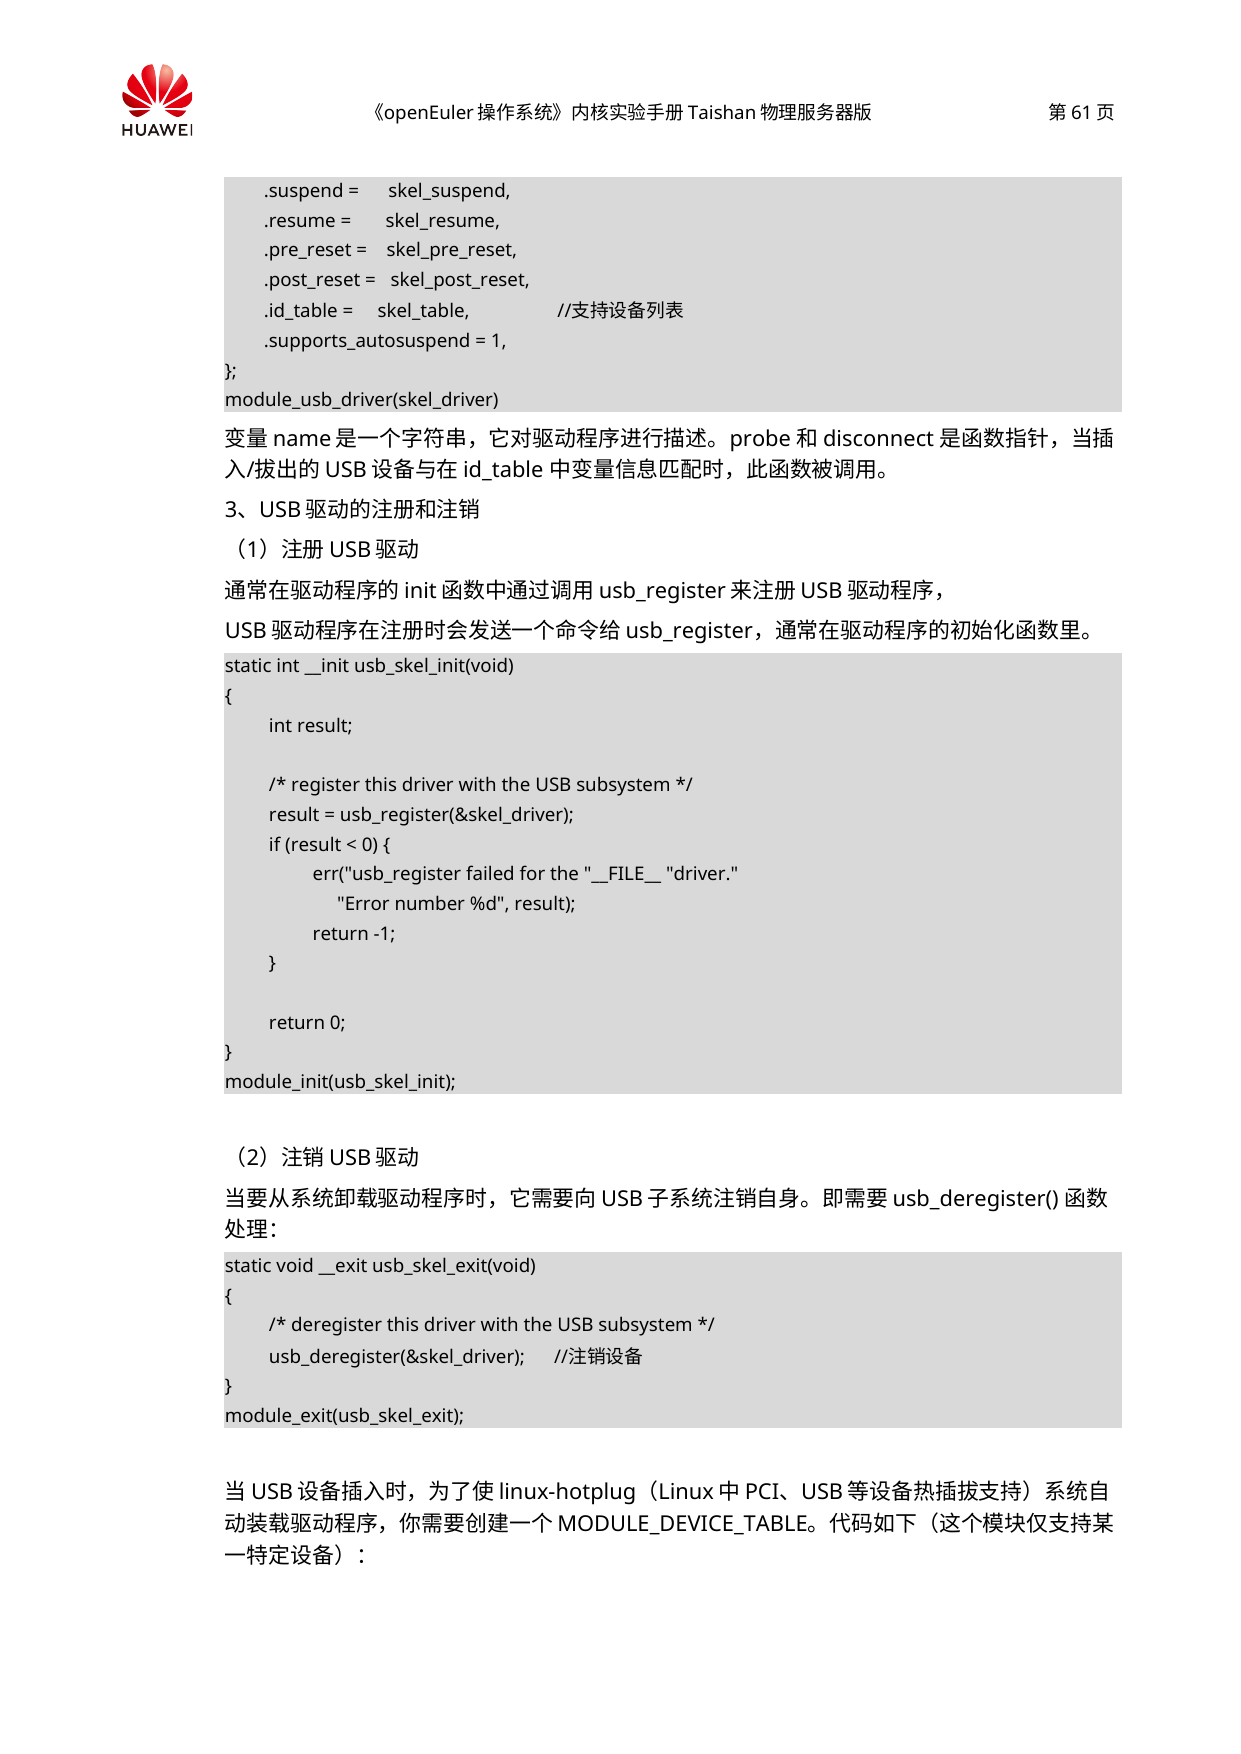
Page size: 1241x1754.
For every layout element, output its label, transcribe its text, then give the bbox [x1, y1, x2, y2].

text } [224, 950, 1122, 975]
text { [224, 682, 1122, 708]
picture [122, 64, 193, 136]
text /* deregister this driver with the USB subsystem */ [224, 1312, 1122, 1337]
text } [224, 1039, 1122, 1064]
text static void __exit usb_skel_exit(void) [224, 1252, 1122, 1278]
text 通常在驱动程序的init函数中通过调用usb_register来注册USB驱动程序， [224, 573, 1122, 604]
text static int __init usb_skel_init(void) [224, 653, 1122, 678]
text .resume = skel_resume, [224, 207, 1122, 232]
text "Error number %d", result); [224, 890, 1122, 916]
text module_init(usb_skel_init); [224, 1068, 1122, 1094]
text } [224, 1373, 1122, 1398]
text module_exit(usb_skel_exit); [224, 1402, 1122, 1428]
text return -1; [224, 920, 1122, 946]
text { [224, 1282, 1122, 1307]
text if (result < 0) { [224, 831, 1122, 856]
text USB驱动程序在注册时会发送一个命令给usb_register，通常在驱动程序的初始化函数里。 [224, 613, 1122, 644]
text int result; [224, 712, 1122, 738]
text err("usb_register failed for the "__FILE__ "driver." [224, 861, 1122, 886]
text }; [224, 357, 1122, 382]
text module_usb_driver(skel_driver) [224, 387, 1122, 412]
text /* register this driver with the USB subsystem */ [224, 772, 1122, 797]
text 3、USB驱动的注册和注销 [224, 492, 1122, 524]
text .suspend = skel_suspend, [224, 177, 1122, 203]
text .post_reset = skel_post_reset, [224, 266, 1122, 292]
text result = usb_register(&skel_driver); [224, 801, 1122, 827]
text return 0; [224, 1009, 1122, 1034]
text 当要从系统卸载驱动程序时，它需要向USB子系统注销自身。即需要usb_deregister() 函数处理： [224, 1181, 1122, 1244]
text （1）注册USB驱动 [224, 532, 1122, 564]
text .supports_autosuspend = 1, [224, 327, 1122, 353]
text usb_deregister(&skel_driver); //注销设备 [224, 1341, 1122, 1368]
text 当USB设备插入时，为了使linux-hotplug（Linux中PCI、USB等设备热插拔支持）系统自动装载驱动程序，你需要创建一个MODULE_DEVICE_TABLE。代码如下（这个模块仅支持某一特定设备）： [224, 1474, 1122, 1569]
text .id_table = skel_table, //支持设备列表 [224, 296, 1122, 323]
text 变量name是一个字符串，它对驱动程序进行描述。probe 和disconnect 是函数指针，当插入/拔出的USB设备与在id_table 中变量信息匹配时，此函数被调用。 [224, 421, 1122, 484]
text （2）注销USB驱动 [224, 1140, 1122, 1172]
text .pre_reset = skel_pre_reset, [224, 237, 1122, 262]
